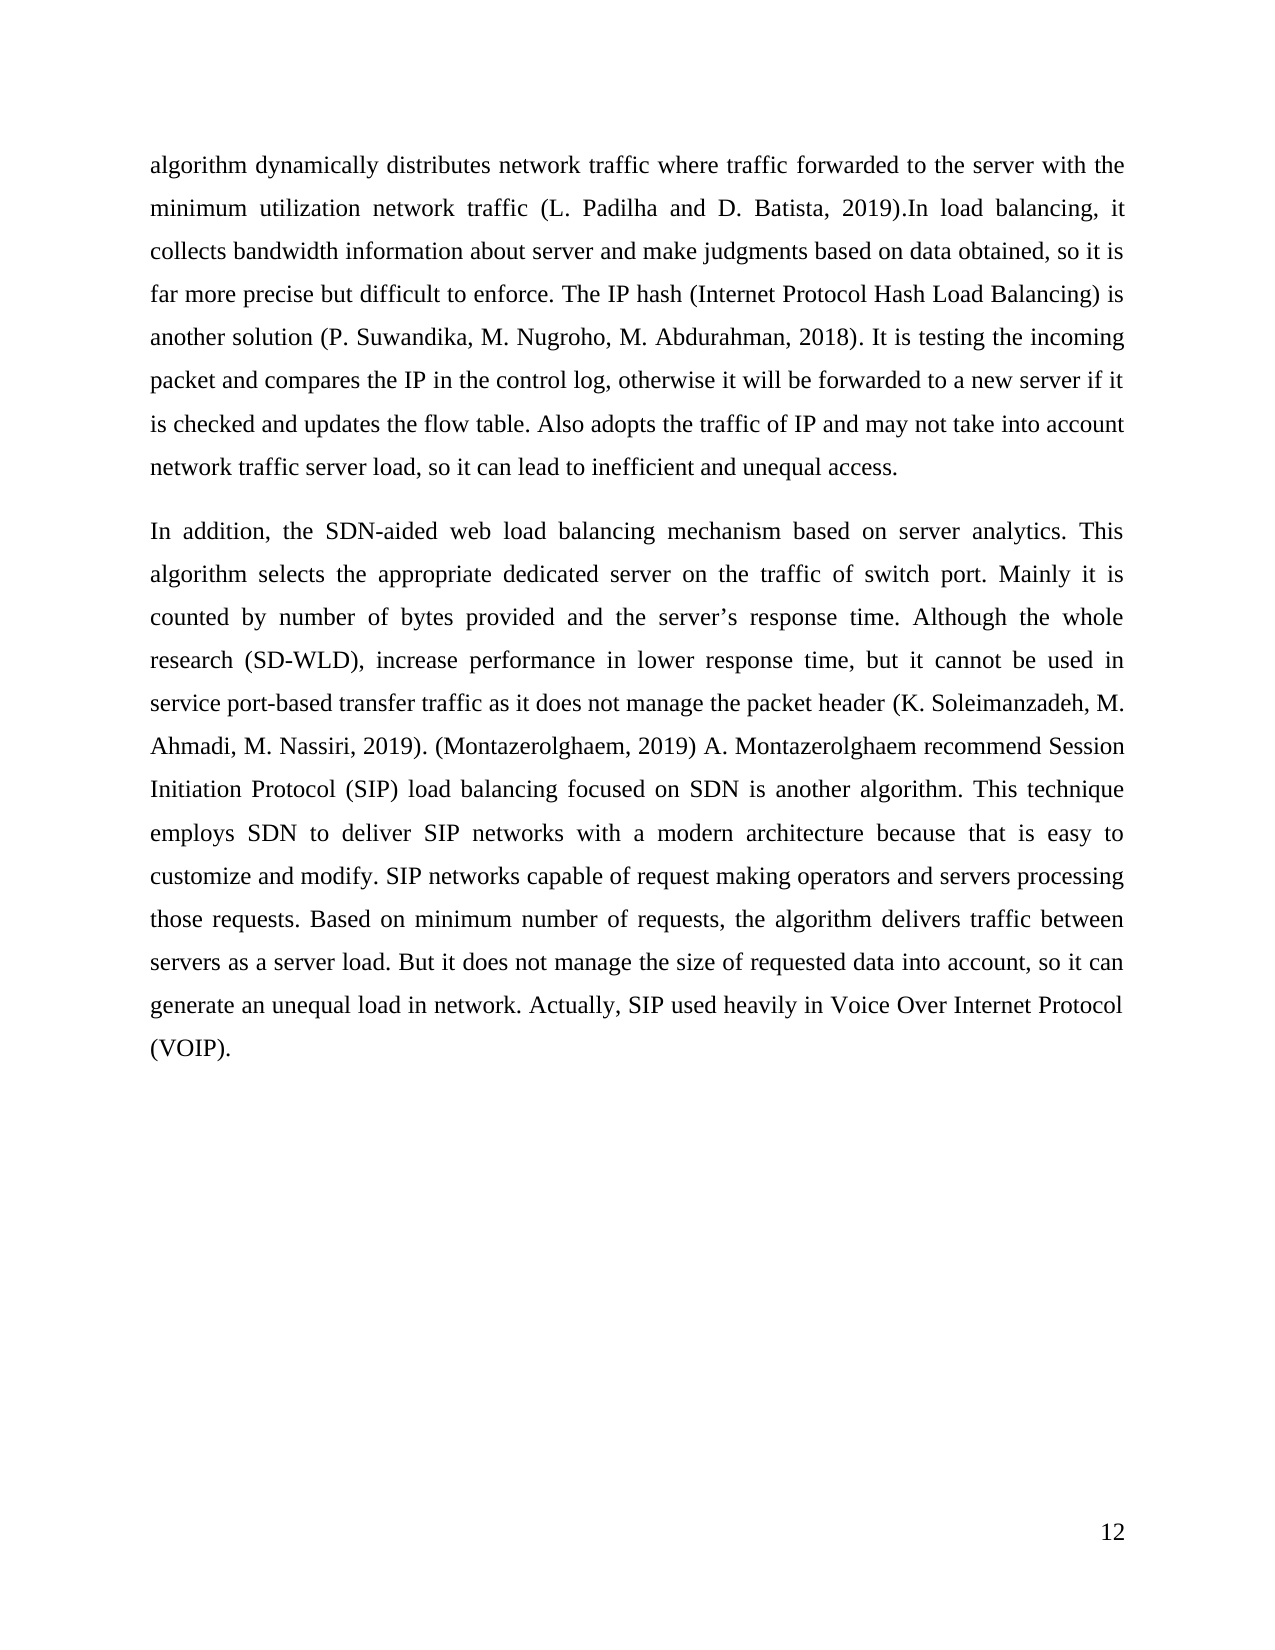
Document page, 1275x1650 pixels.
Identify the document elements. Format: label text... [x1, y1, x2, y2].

text In addition, the SDN-aided web load balancing mechanism based on server analytics. This algorithm selects the appropriate dedicated server on the traffic of switch port. Mainly it is counted by number of bytes provided and the server’s response time. Although the whole research (SD-WLD), increase performance in lower response time, but it cannot be used in service port-based transfer traffic as it does not manage the packet header. A. Montazerolghaem recommend Session Initiation Protocol (SIP) load balancing focused on SDN is another algorithm. This technique employs SDN to deliver SIP networks with a modern architecture because that is easy to customize and modify. SIP networks capable of request making operators and servers processing those requests. Based on minimum number of requests, the algorithm delivers traffic between servers as a server load. But it does not manage the size of requested data into account, so it can generate an unequal load in network. Actually, SIP used heavily in Voice Over Internet Protocol (VOIP). [150, 516, 1125, 1062]
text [150, 150, 1125, 481]
